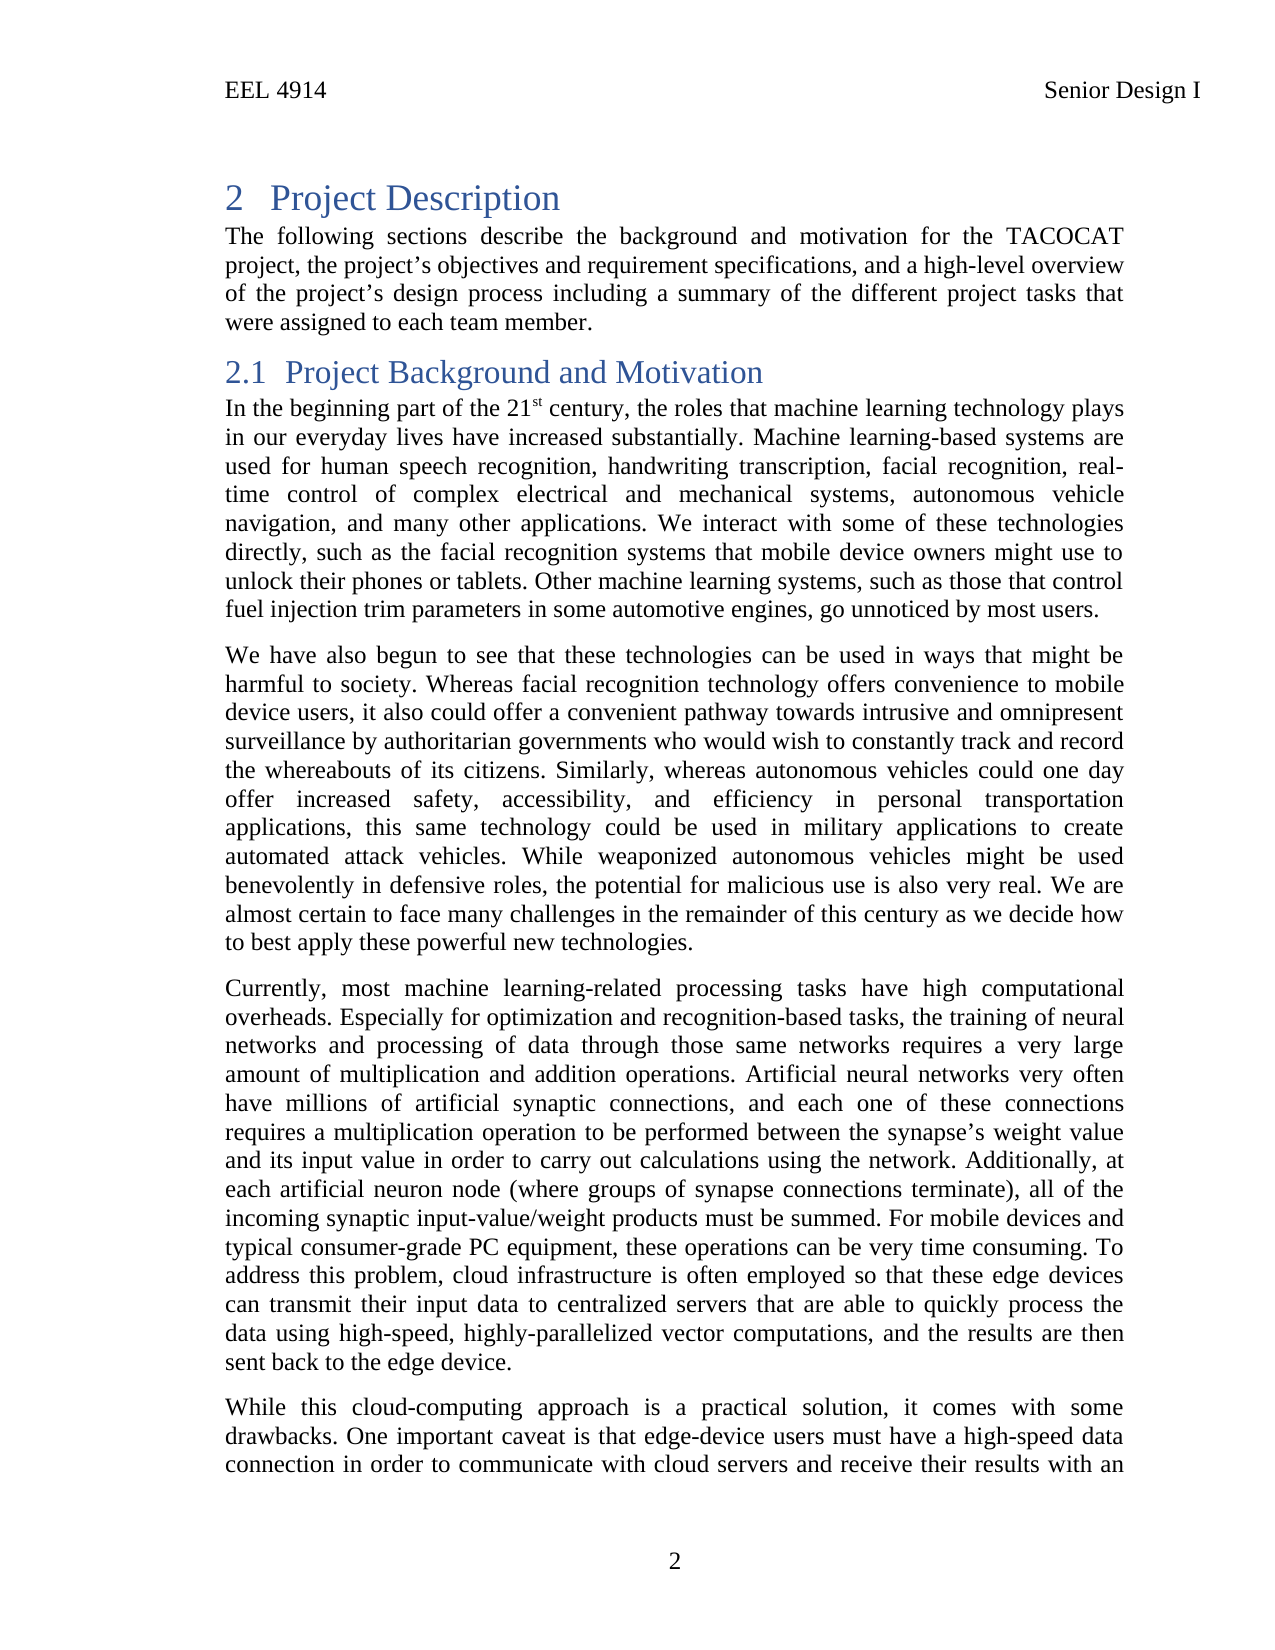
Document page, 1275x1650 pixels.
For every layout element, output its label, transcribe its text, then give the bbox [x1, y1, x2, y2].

text We have also begun to see that these technologies can be used in ways that might be harmful to society. Whereas facial recognition technology offers convenience to mobile device users, it also could offer a convenient pathway towards intrusive and omnipresent surveillance by authoritarian governments who would wish to constantly track and record the whereabouts of its citizens. Similarly, whereas autonomous vehicles could one day offer increased safety, accessibility, and efficiency in personal transportation applications, this same technology could be used in military applications to create automated attack vehicles. While weaponized autonomous vehicles might be used benevolently in defensive roles, the potential for malicious use is also very real. We are almost certain to face many challenges in the remainder of this century as we decide how to best apply these powerful new technologies. [225, 640, 1125, 956]
subtitle Project Description [225, 175, 1125, 218]
text The following sections describe the background and motivation for the TACOCAT project, the project’s objectives and requirement specifications, and a high-level overview of the project’s design process including a summary of the different project tasks that were assigned to each team member. [225, 221, 1125, 336]
subtitle Project Background and Motivation [225, 353, 1125, 391]
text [225, 1392, 1125, 1478]
text Currently, most machine learning-related processing tasks have high computational overheads. Especially for optimization and recognition-based tasks, the training of neural networks and processing of data through those same networks requires a very large amount of multiplication and addition operations. Artificial neural networks very often have millions of artificial synaptic connections, and each one of these connections requires a multiplication operation to be performed between the synapse’s weight value and its input value in order to carry out calculations using the network. Additionally, at each artificial neuron node (where groups of synapse connections terminate), all of the incoming synaptic input-value/weight products must be summed. For mobile devices and typical consumer-grade PC equipment, these operations can be very time consuming. To address this problem, cloud infrastructure is often employed so that these edge devices can transmit their input data to centralized servers that are able to quickly process the data using high-speed, highly-parallelized vector computations, and the results are then sent back to the edge device. [225, 973, 1125, 1375]
text In the beginning part of the 21st century, the roles that machine learning technology plays in our everyday lives have increased substantially. Machine learning-based systems are used for human speech recognition, handwriting transcription, facial recognition, real-time control of complex electrical and mechanical systems, autonomous vehicle navigation, and many other applications. We interact with some of these technologies directly, such as the facial recognition systems that mobile device owners might use to unlock their phones or tablets. Other machine learning systems, such as those that control fuel injection trim parameters in some automotive engines, go unnoticed by most users. [225, 393, 1125, 623]
